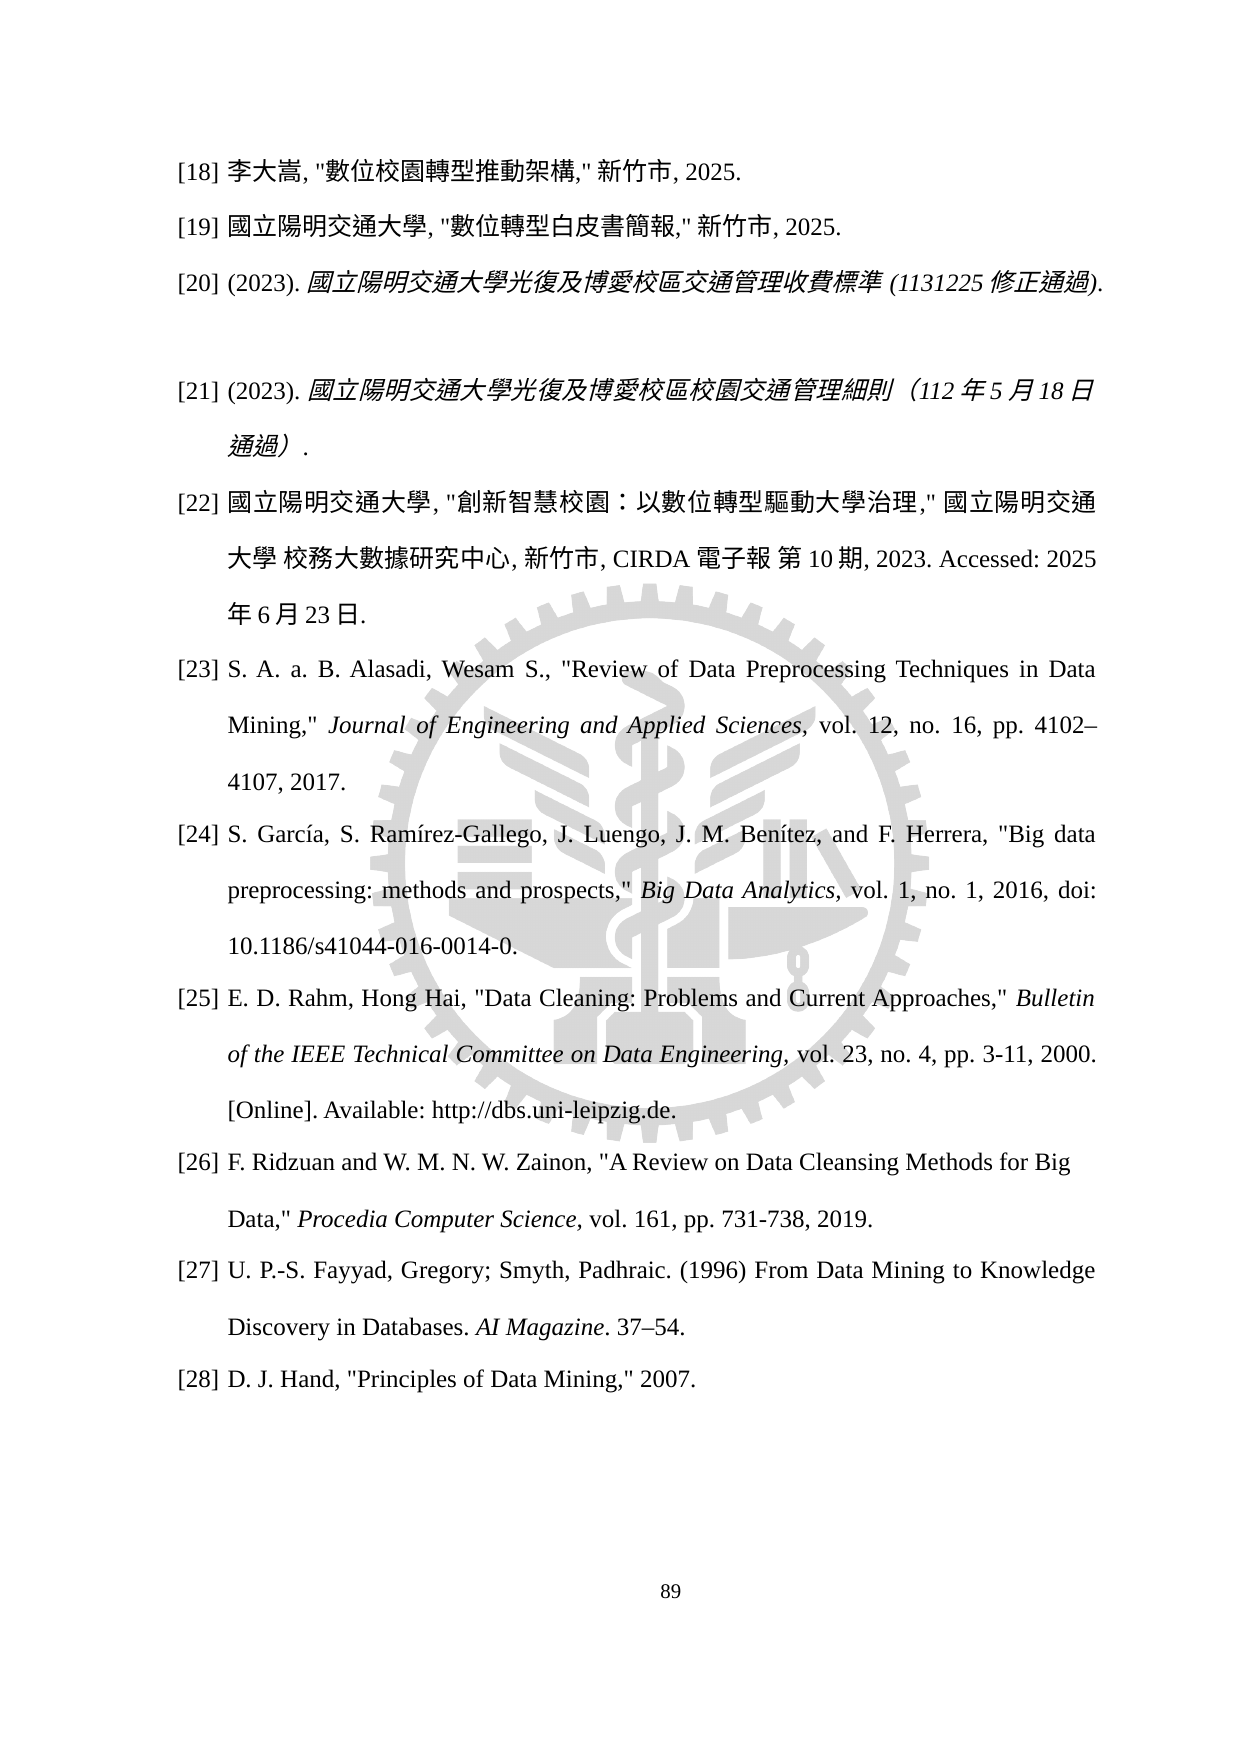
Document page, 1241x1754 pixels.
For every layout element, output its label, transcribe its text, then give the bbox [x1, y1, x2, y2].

text [27] U. P.-S. Fayyad, Gregory; Smyth, Padhraic. (1996) From Data Mining to Knowledge Discovery in Databases. AI Magazine. 37–54. [177, 1251, 1097, 1345]
text [18] 李大嵩, "數位校園轉型推動架構," 新竹市, 2025. [177, 151, 1097, 188]
text [25] E. D. Rahm, Hong Hai, "Data Cleaning: Problems and Current Approaches," Bulletin of the IEEE Technical Committee on Data Engineering, vol. 23, no. 4, pp. 3-11, 2000. [Online]. Available: http://dbs.uni-leipzig.de. [177, 979, 1097, 1129]
text [19] 國立陽明交通大學, "數位轉型白皮書簡報," 新竹市, 2025. [177, 206, 1097, 244]
text [22] 國立陽明交通大學, "創新智慧校園：以數位轉型驅動大學治理," 國立陽明交通大學 校務大數據研究中心, 新竹市, CIRDA 電子報 第10期, 2023. Accessed: 2025年6月23日. [177, 482, 1097, 632]
text [24] S. García, S. Ramírez-Gallego, J. Luengo, J. M. Benítez, and F. Herrera, "Big data preprocessing: methods and prospects," Big Data Analytics, vol. 1, no. 1, 2016, doi: 10.1186/s41044-016-0014-0. [177, 814, 1097, 964]
text [20] (2023). 國立陽明交通大學光復及博愛校區交通管理收費標準 (1131225修正通過). [177, 262, 1097, 356]
text [23] S. A. a. B. Alasadi, Wesam S., "Review of Data Preprocessing Techniques in Data Mining," Journal of Engineering and Applied Sciences, vol. 12, no. 16, pp. 4102–4107, 2017. [177, 650, 1097, 800]
text [21] (2023). 國立陽明交通大學光復及博愛校區校園交通管理細則（112年5月18日通過）. [177, 370, 1097, 464]
text [26] F. Ridzuan and W. M. N. W. Zainon, "A Review on Data Cleansing Methods for Big Data," Procedia Computer Science, vol. 161, pp. 731-738, 2019. [177, 1143, 1097, 1237]
text [28] D. J. Hand, "Principles of Data Mining," 2007. [177, 1359, 1097, 1397]
